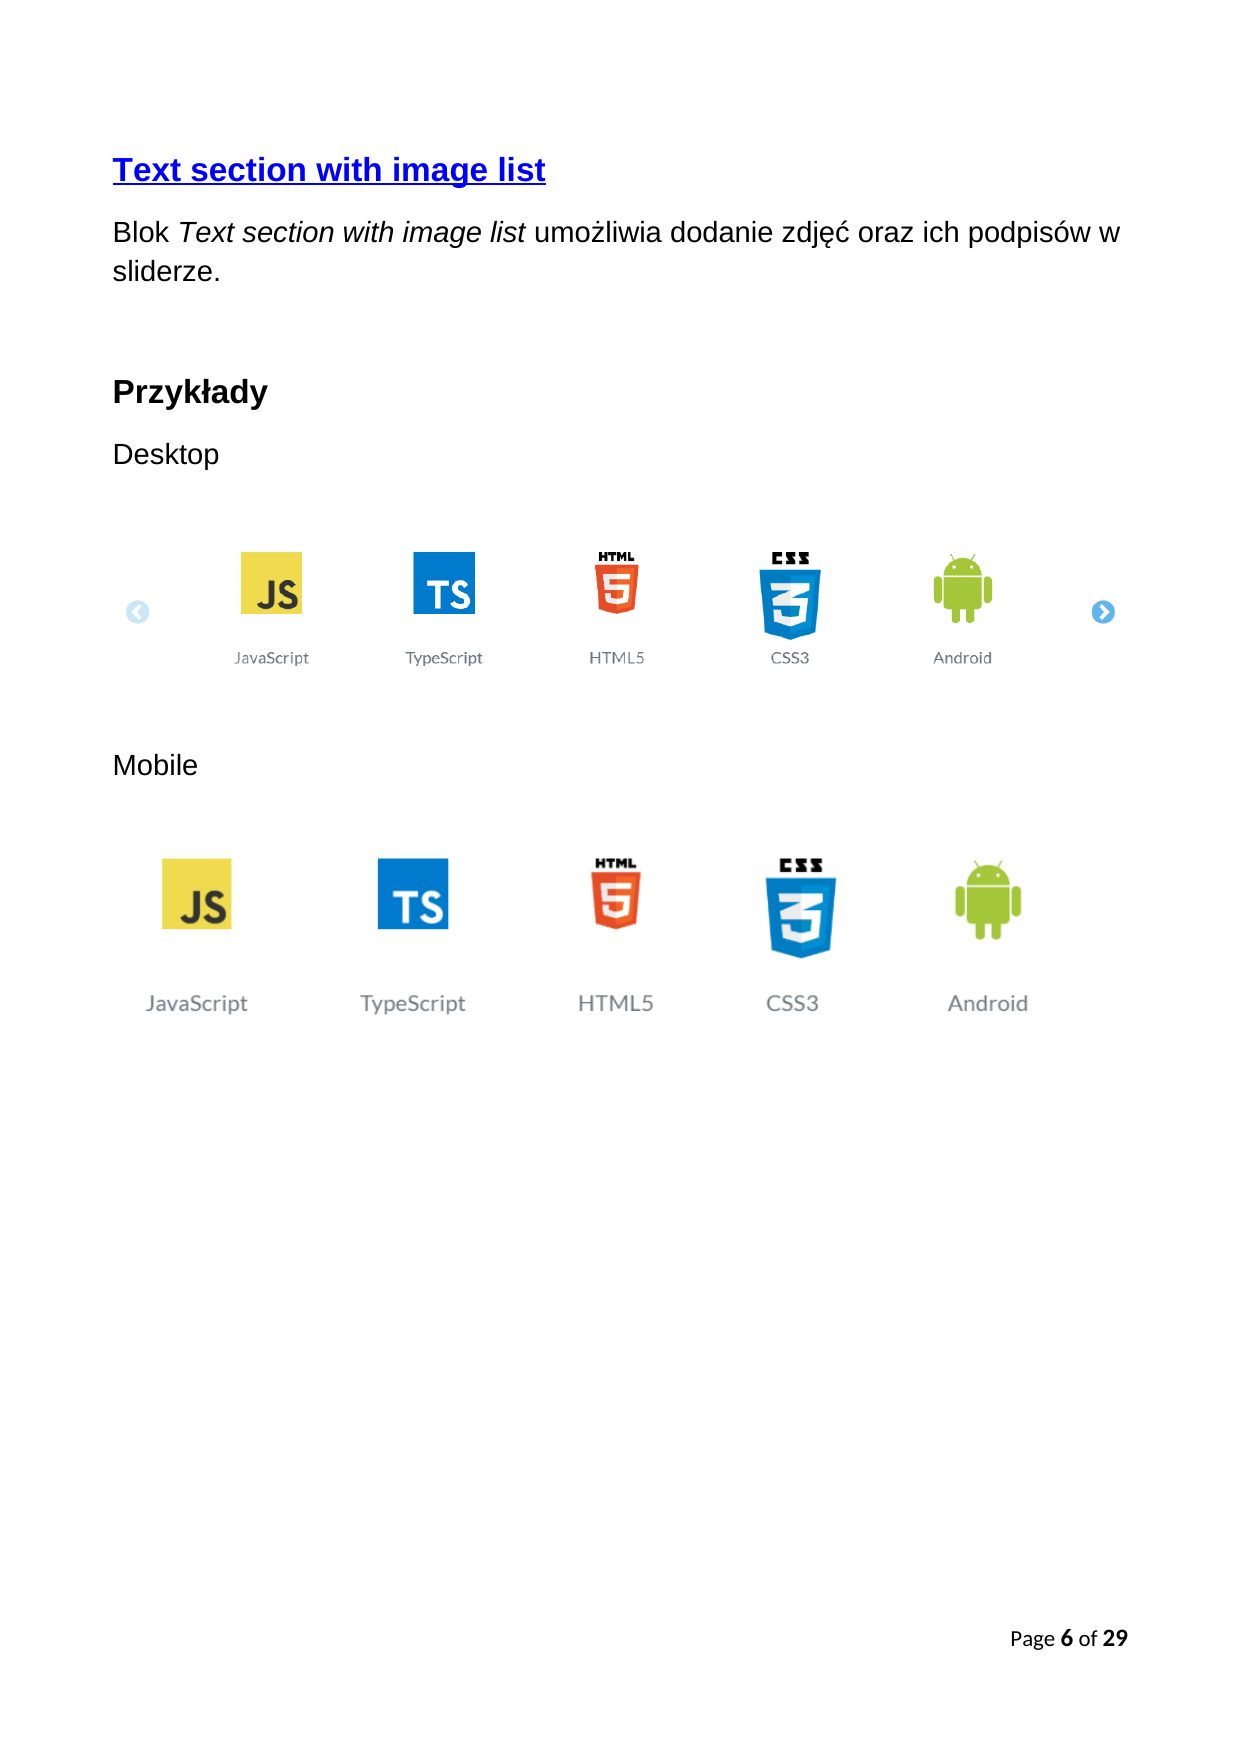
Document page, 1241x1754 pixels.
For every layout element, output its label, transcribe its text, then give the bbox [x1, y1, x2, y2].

text Text section with image list [112, 150, 1128, 188]
picture [113, 496, 1128, 724]
text Mobile [112, 748, 1128, 782]
picture [113, 807, 1128, 1066]
text Desktop [112, 437, 1128, 471]
text Blok Text section with image list umożliwia dodanie zdjęć oraz ich podpisów w sliderze. [112, 215, 1128, 287]
text Przykłady [112, 372, 1128, 411]
